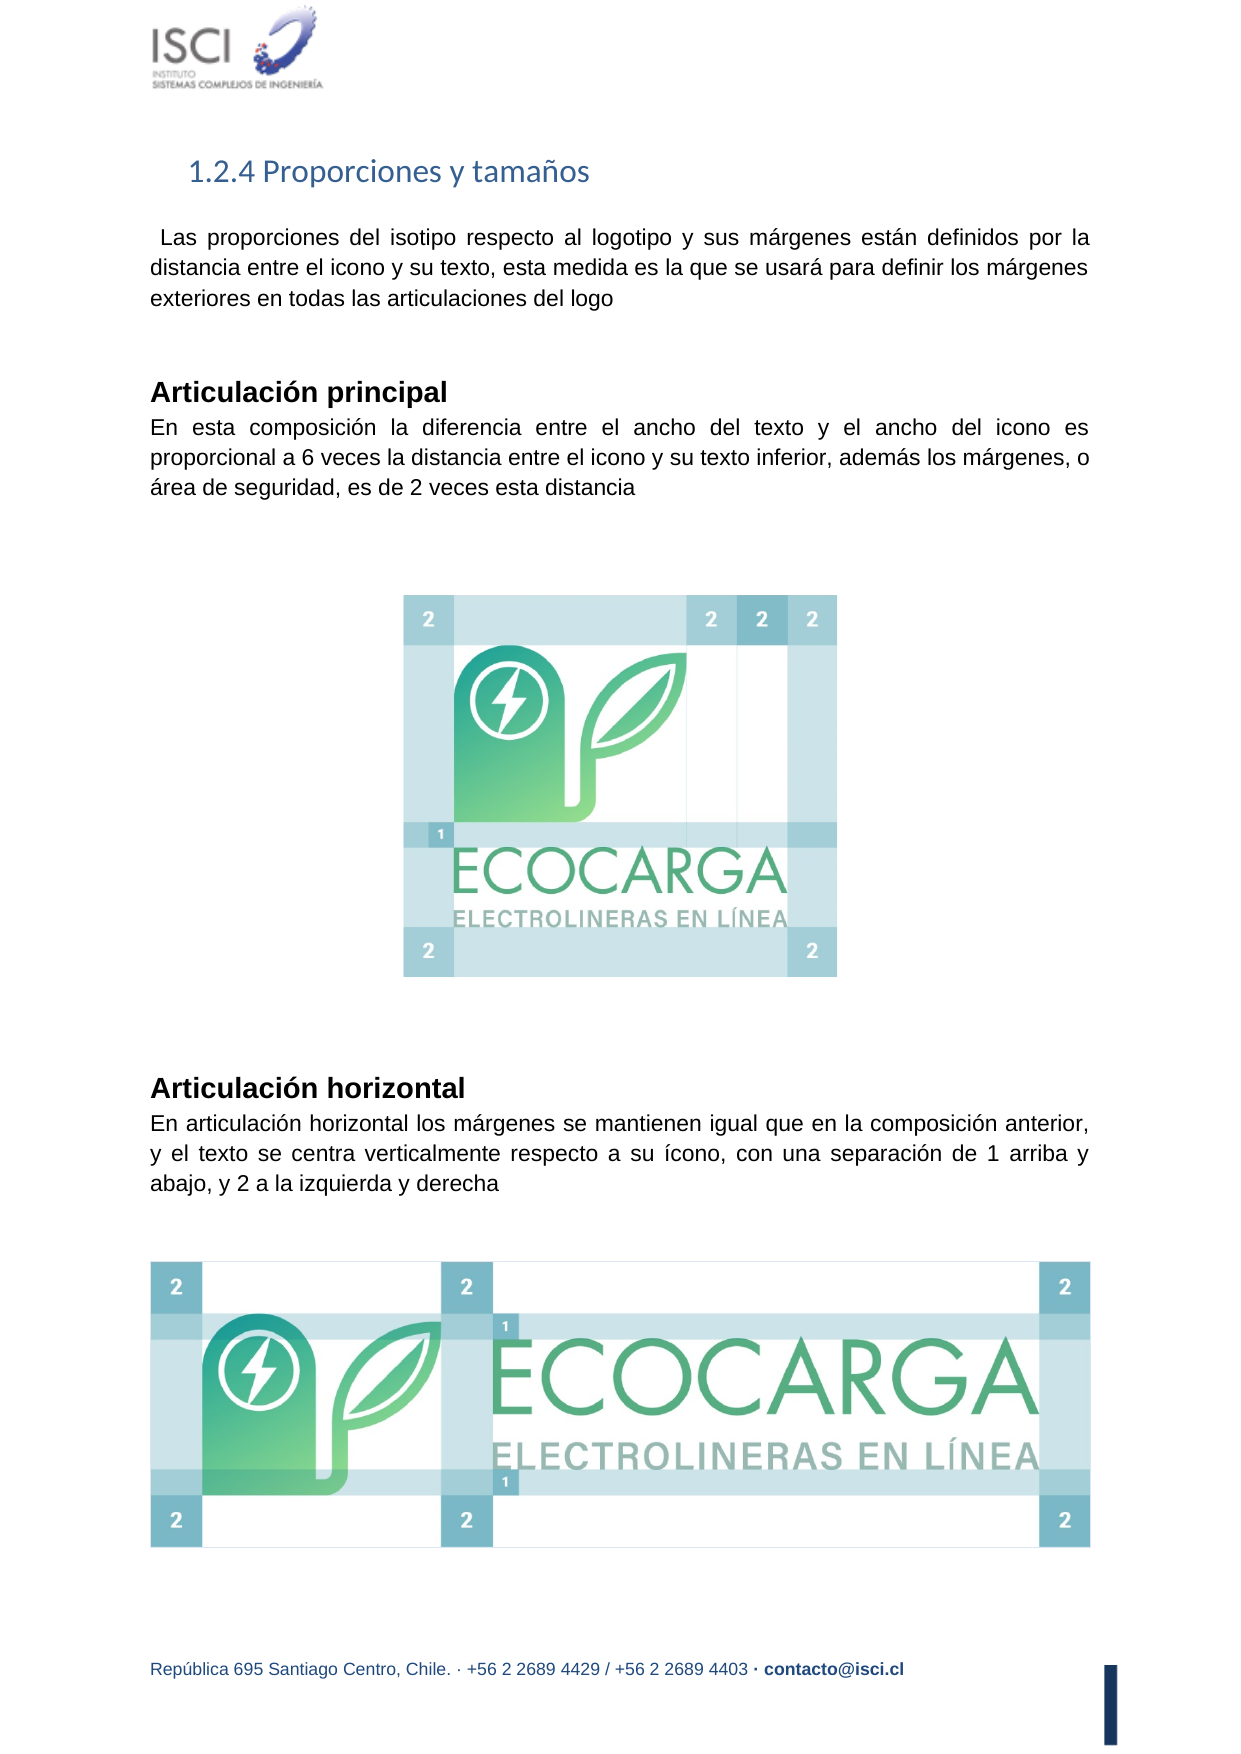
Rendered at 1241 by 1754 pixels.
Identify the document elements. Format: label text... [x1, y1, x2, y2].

picture [150, 0, 325, 95]
picture [403, 595, 838, 977]
text En articulación horizontal los márgenes se mantienen igual que en la composición anterior, y el texto se centra verticalmente respecto a su ícono, con una separación de 1 arriba y abajo, y 2 a la izquierda y derecha [150, 1110, 1090, 1197]
list Proporciones y tamaños [187, 150, 1090, 191]
text En esta composición la diferencia entre el ancho del texto y el ancho del icono es proporcional a 6 veces la distancia entre el icono y su texto inferior, además los márgenes, o área de seguridad, es de 2 veces esta distancia [150, 414, 1090, 501]
picture [151, 1262, 1090, 1547]
picture [1103, 1665, 1119, 1747]
text Articulación principal [150, 375, 1090, 409]
text Articulación horizontal [150, 1071, 1090, 1105]
text Las proporciones del isotipo respecto al logotipo y sus márgenes están definidos por la distancia entre el icono y su texto, esta medida es la que se usará para definir los márgenes exteriores en todas las articulaciones del logo [150, 224, 1090, 311]
